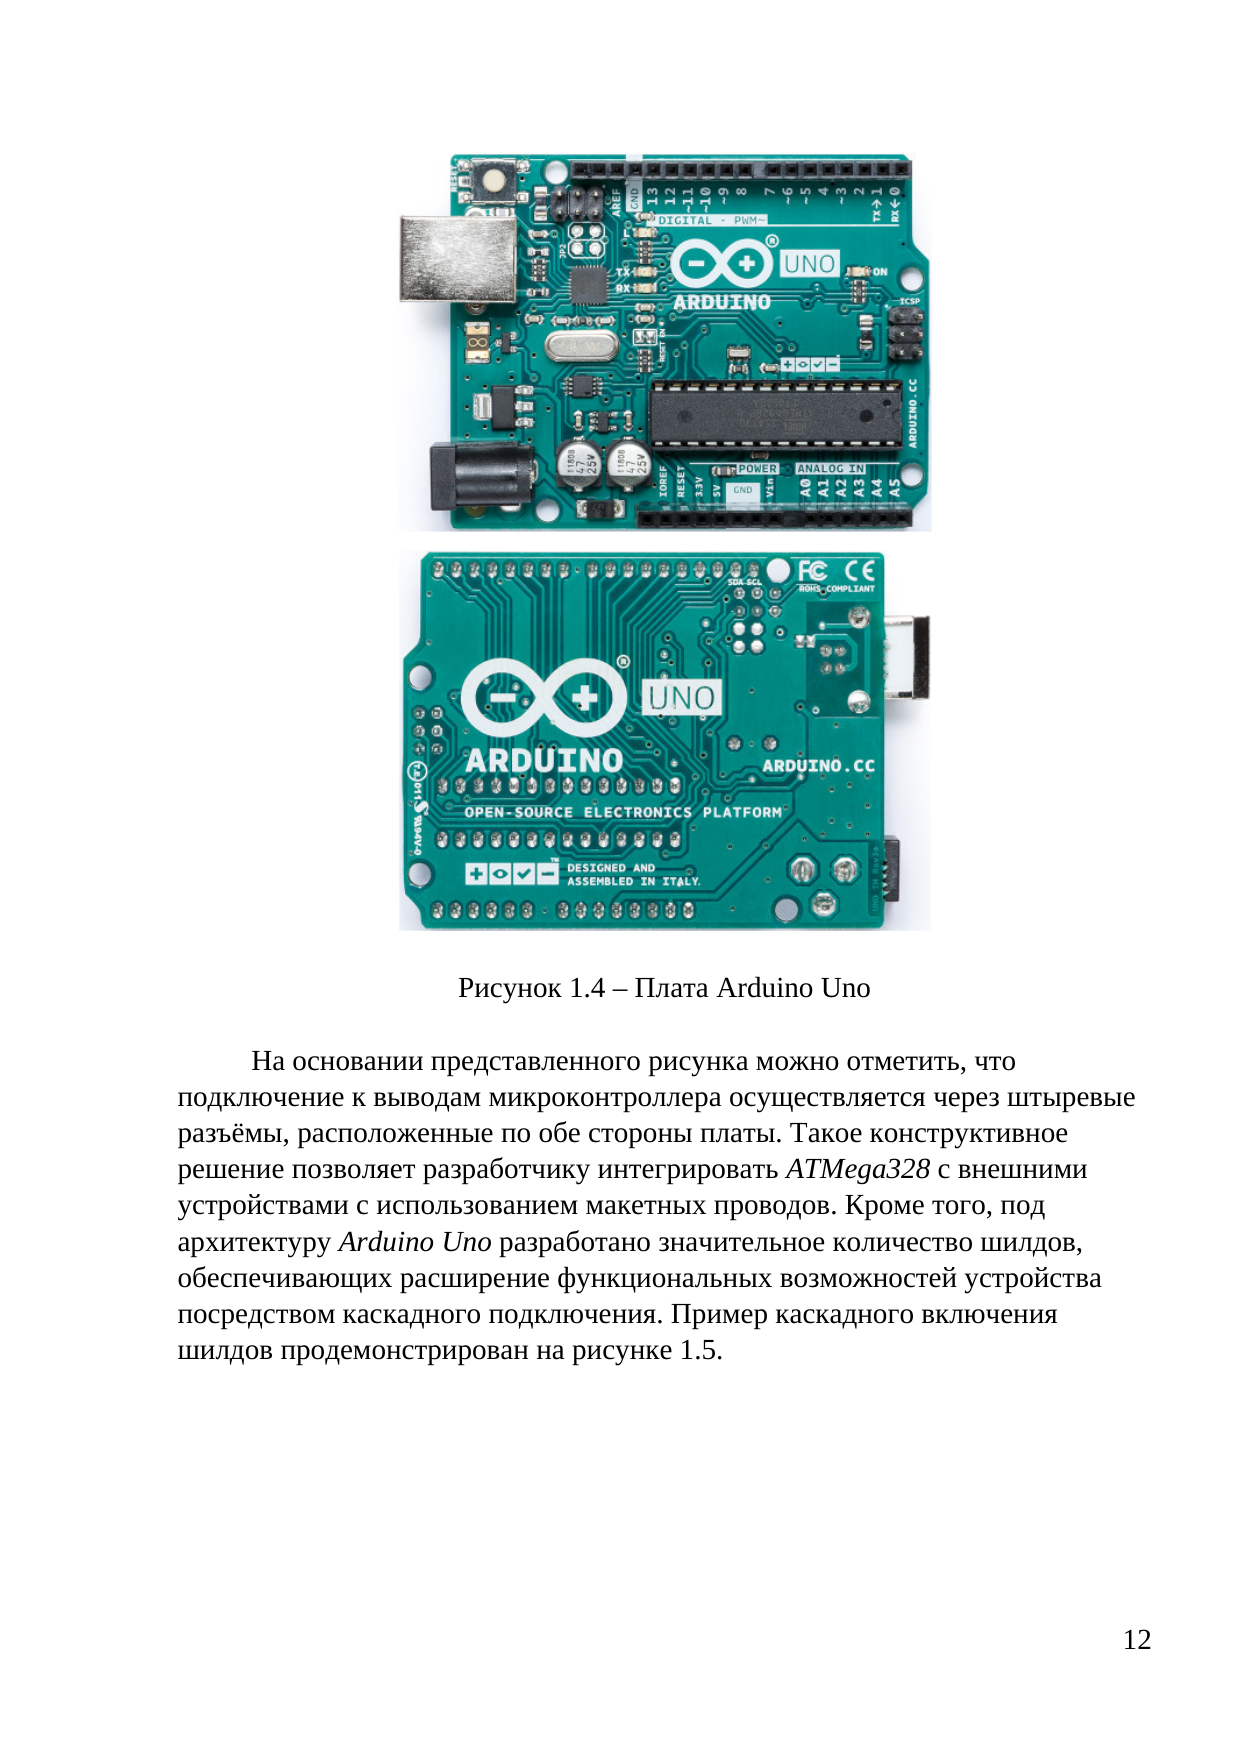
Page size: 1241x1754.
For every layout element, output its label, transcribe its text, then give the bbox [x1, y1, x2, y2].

picture [397, 151, 932, 932]
text Рисунок 1.4 – Плата Arduino Uno [177, 971, 1152, 1004]
text На основании представленного рисунка можно отметить, что подключение к выводам микроконтроллера осуществляется через штыревые разъёмы, расположенные по обе стороны платы. Такое конструктивное решение позволяет разработчику интегрировать ATMega328 с внешними устройствами с использованием макетных проводов. Кроме того, под архитектуру Arduino Uno разработано значительное количество шилдов, обеспечивающих расширение функциональных возможностей устройства посредством каскадного подключения. Пример каскадного включения шилдов продемонстрирован на рисунке 1.5. [177, 1043, 1152, 1366]
